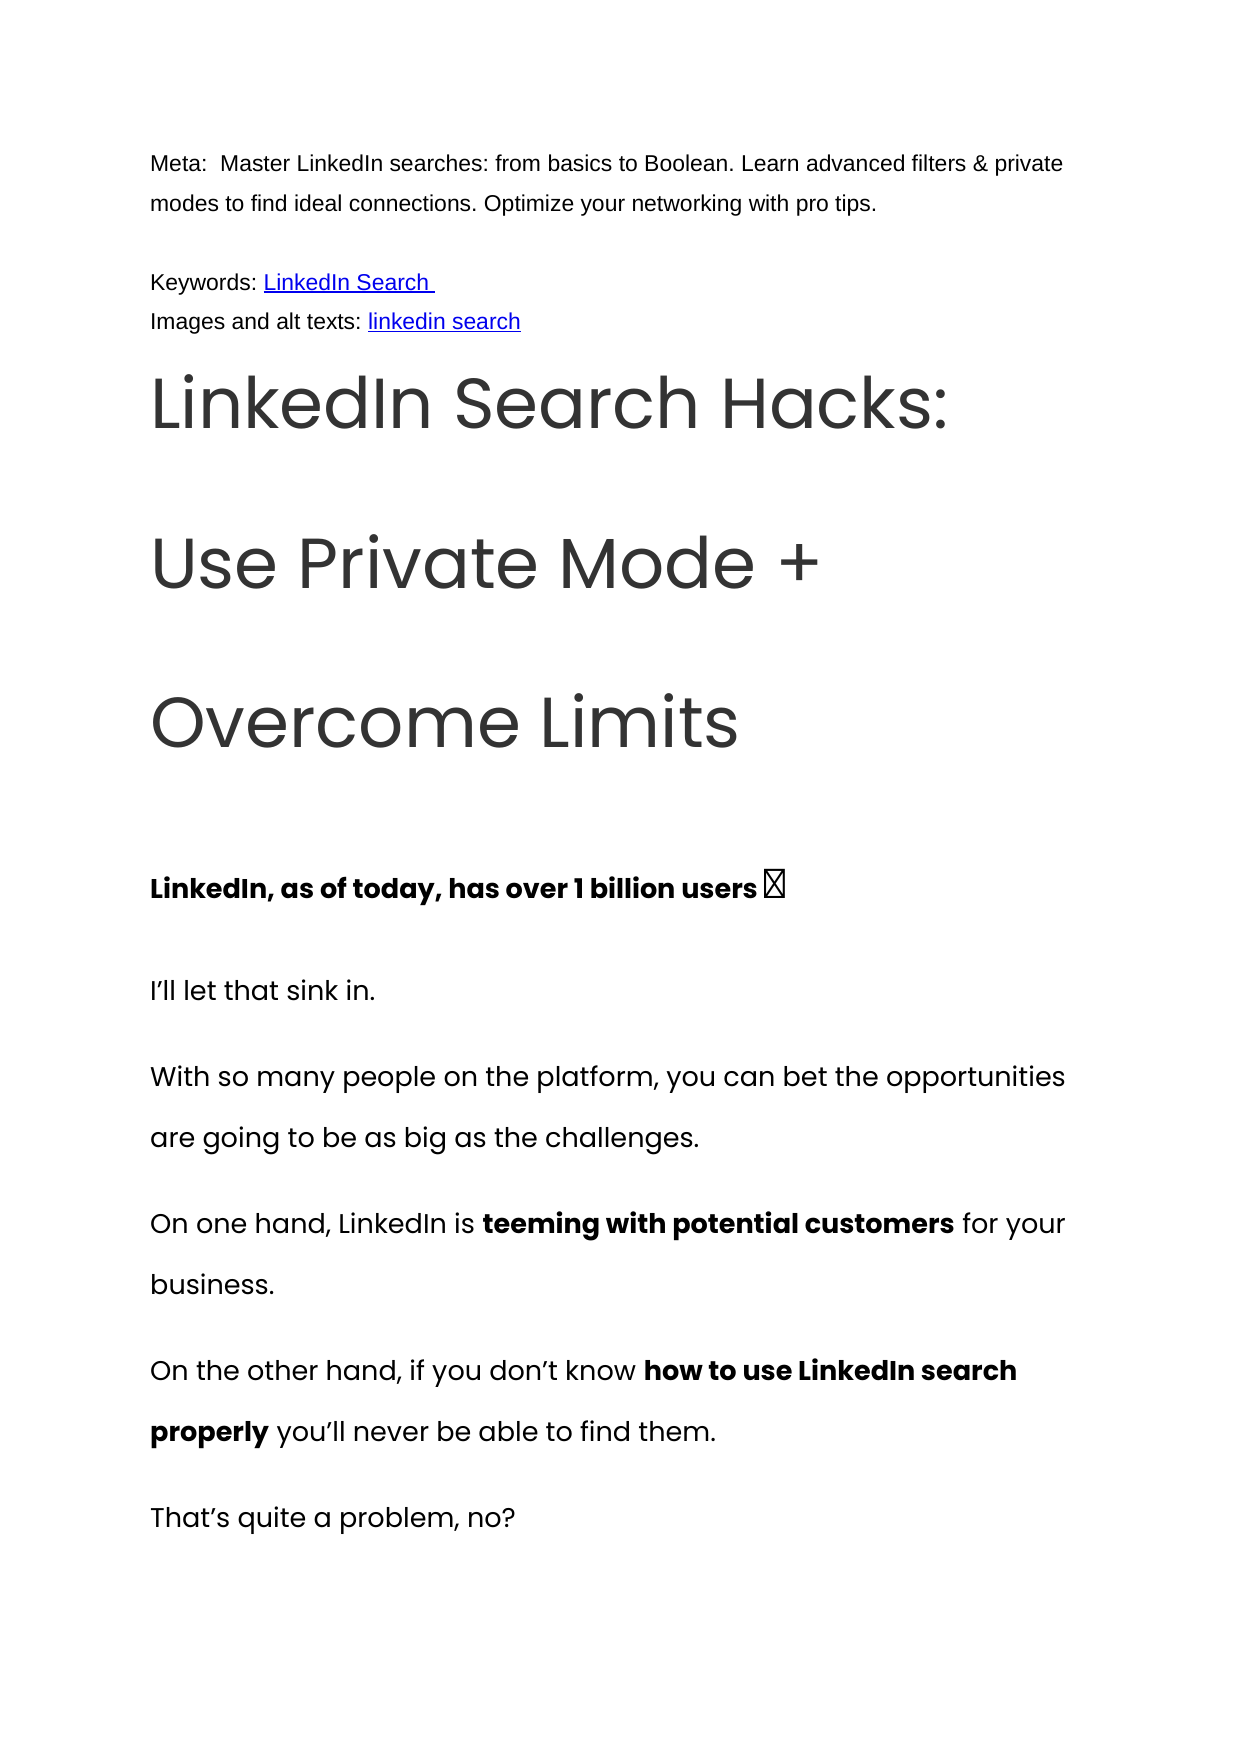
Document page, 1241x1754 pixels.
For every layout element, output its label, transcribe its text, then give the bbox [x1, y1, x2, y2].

text That’s quite a problem, no? [150, 1496, 1090, 1536]
text Images and alt texts: linkedin search [150, 308, 1090, 334]
text I’ll let that sink in. [150, 969, 1090, 1010]
text LinkedIn, as of today, has over 1 billion users 🤯 [150, 851, 1090, 913]
text With so many people on the platform, you can bet the opportunities are going to be as big as the challenges. [150, 1055, 1090, 1157]
text On the other hand, if you don’t know how to use LinkedIn search properly you’ll never be able to find them. [150, 1349, 1090, 1451]
subtitle LinkedIn Search Hacks: Use Private Mode + Overcome Limits [150, 347, 1090, 772]
text Meta: Master LinkedIn searches: from basics to Boolean. Learn advanced filters & private modes to find ideal connections. Optimize your networking with pro tips. [150, 150, 1090, 216]
text Keywords: LinkedIn Search [150, 268, 1090, 295]
text On one hand, LinkedIn is teeming with potential customers for your business. [150, 1202, 1090, 1304]
